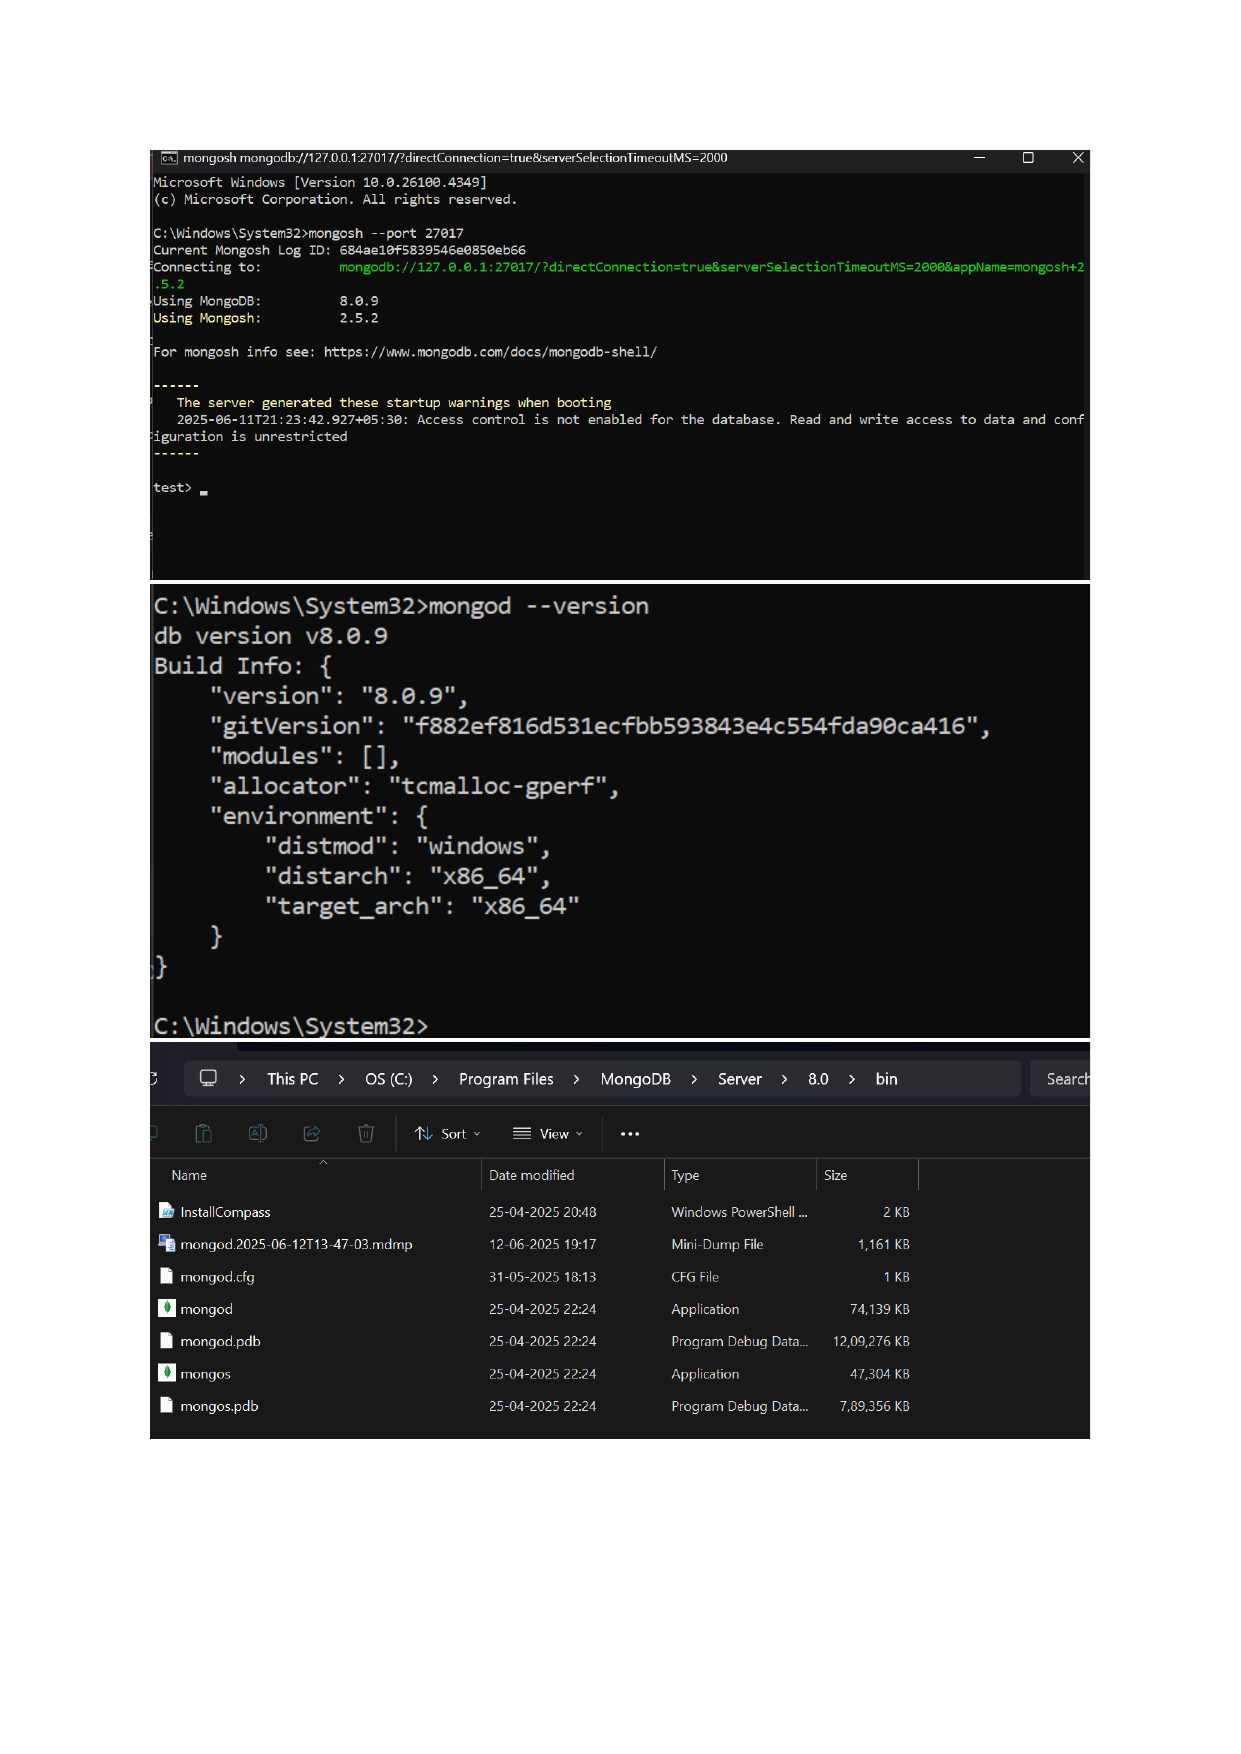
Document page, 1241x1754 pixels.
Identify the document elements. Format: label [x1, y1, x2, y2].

picture [150, 584, 1091, 1038]
picture [150, 1042, 1091, 1439]
picture [150, 150, 1091, 580]
